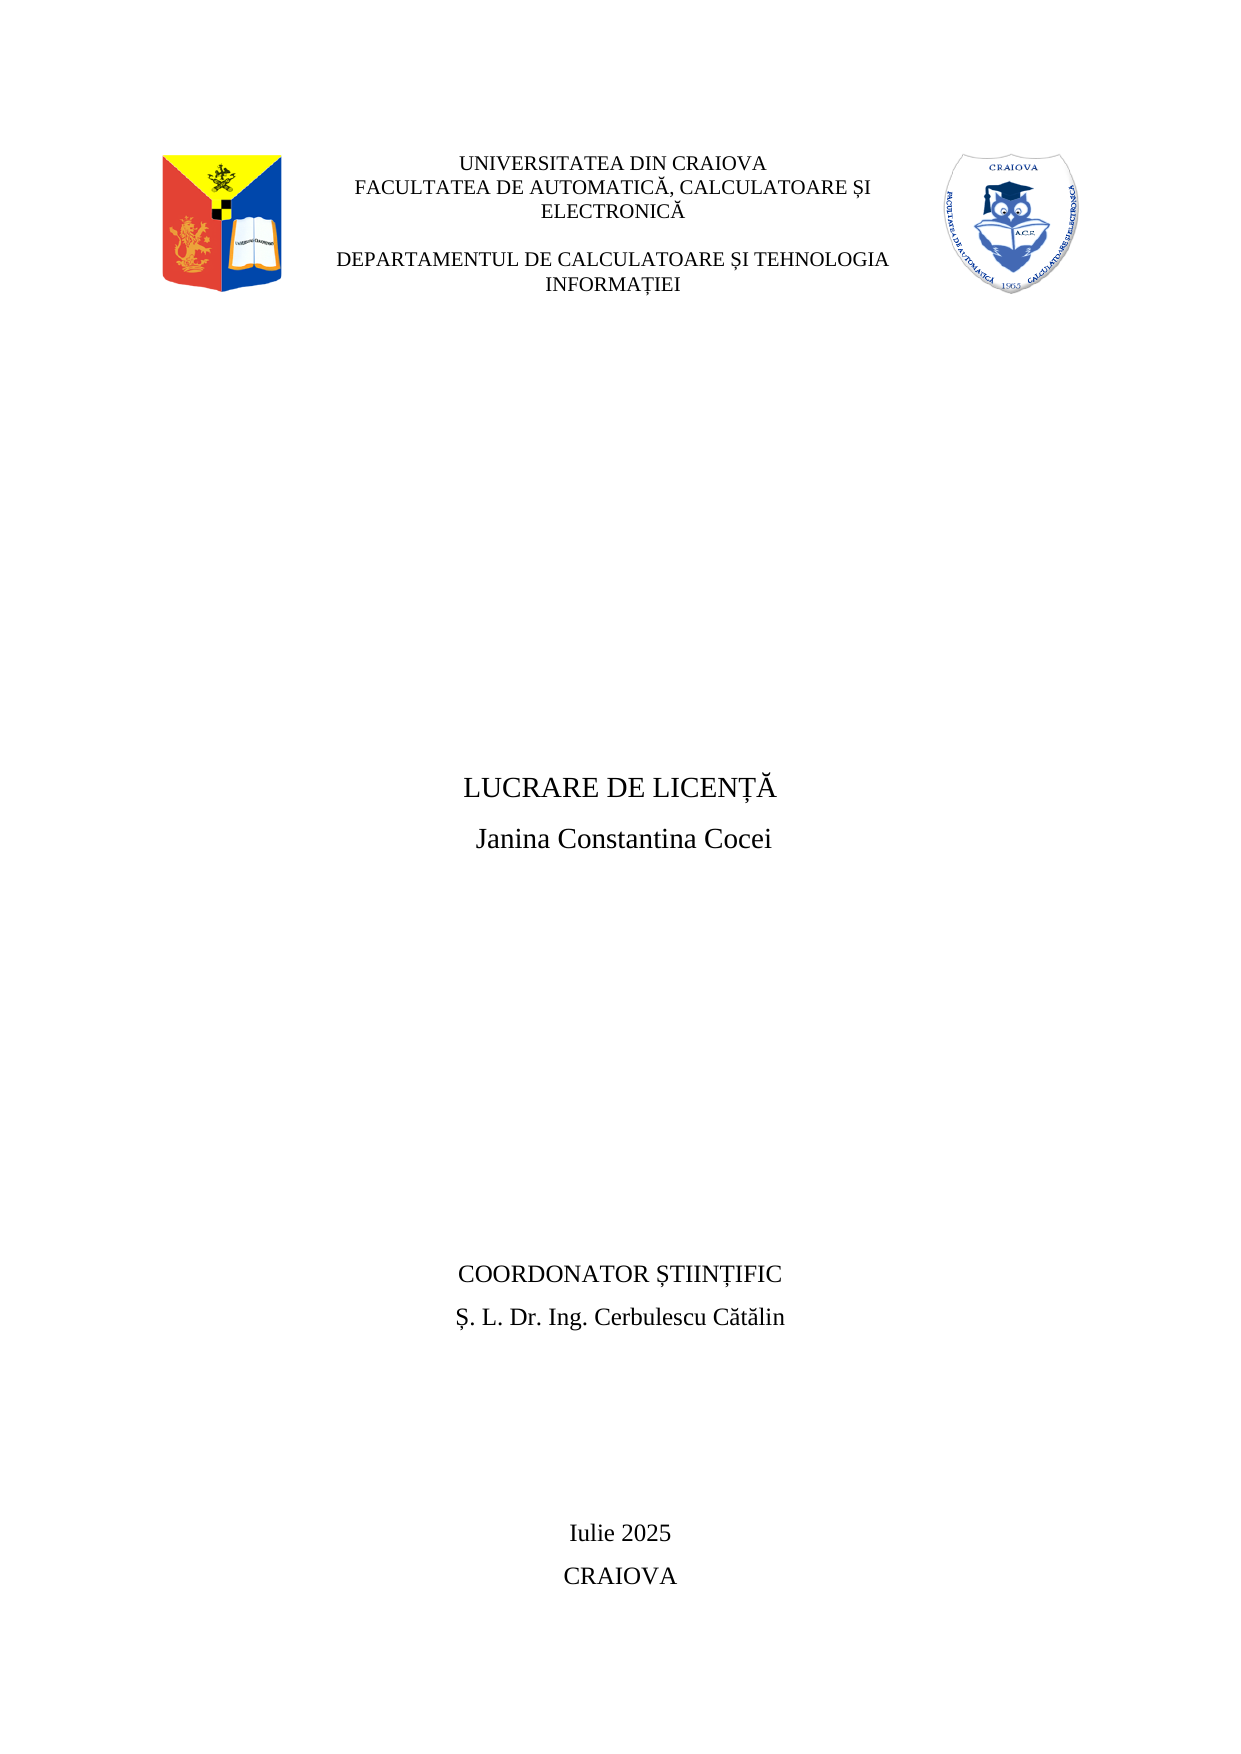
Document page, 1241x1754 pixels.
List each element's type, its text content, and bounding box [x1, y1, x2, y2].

text CRAIOVA [150, 1561, 1090, 1590]
text Janina Constantina Cocei [150, 821, 1090, 854]
table_header [150, 150, 294, 297]
text COORDONATOR ȘTIINȚIFIC [150, 1259, 1090, 1288]
picture [162, 155, 282, 292]
picture [943, 153, 1079, 294]
table_header [932, 150, 1090, 297]
text LUCRARE DE LICENȚĂ [150, 770, 1090, 804]
table_header UNIVERSITATEA DIN CRAIOVA FACULTATEA DE AUTOMATICĂ, CALCULATOARE ȘI ELECTRONICĂ DEPARTAMENTUL DE CALCULATOARE ȘI TEHNOLOGIA INFORMAȚIEI [294, 150, 932, 297]
text Iulie 2025 [150, 1518, 1090, 1547]
text Ș. L. Dr. Ing. Cerbulescu Cătălin [150, 1302, 1090, 1331]
